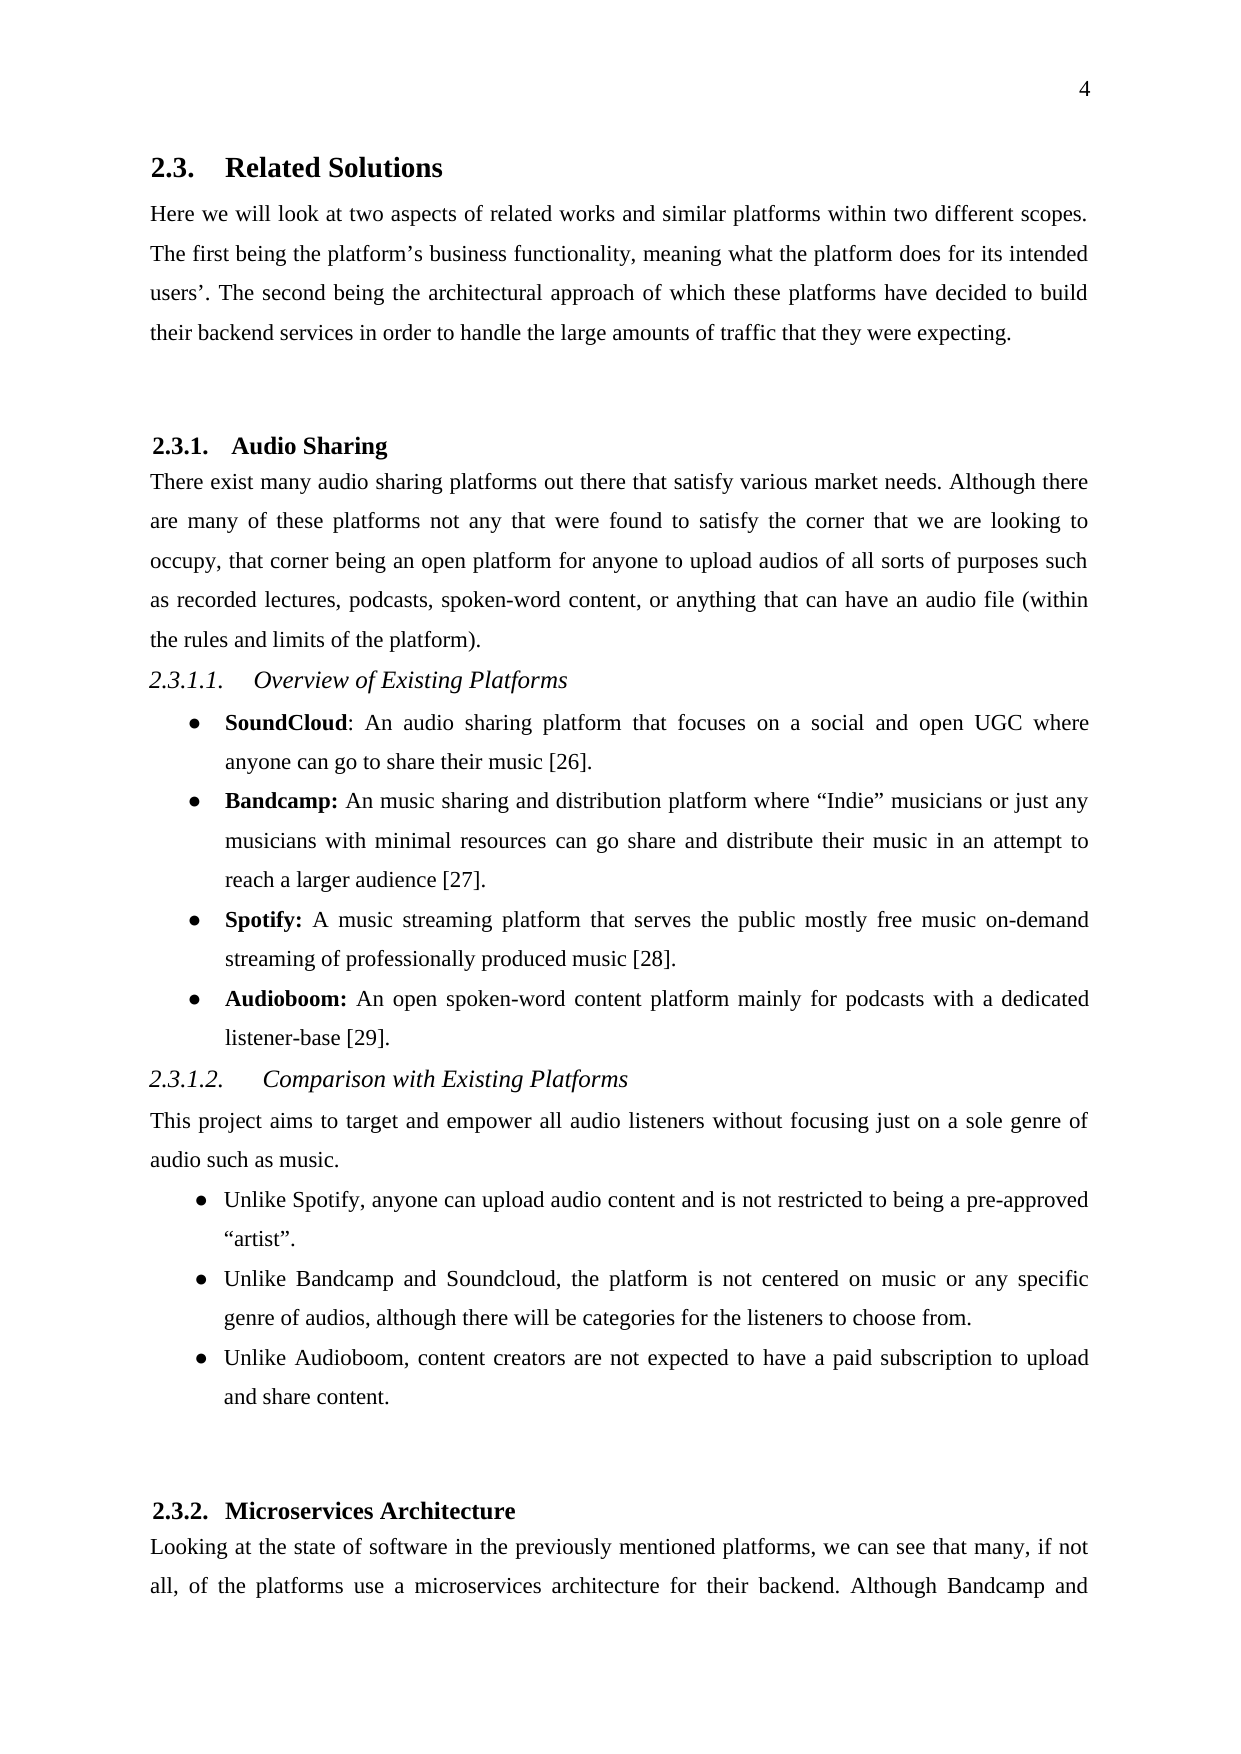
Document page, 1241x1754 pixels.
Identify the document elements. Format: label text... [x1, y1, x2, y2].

list Bandcamp: An music sharing and distribution platform where “Indie” musicians or just any musicians with minimal resources can go share and distribute their music in an attempt to reach a larger audience [27]. [187, 788, 1090, 893]
list Audioboom: An open spoken-word content platform mainly for podcasts with a dedicated listener-base [29]. [187, 985, 1090, 1051]
list Unlike Bandcamp and Soundcloud, the platform is not centered on music or any specific genre of audios, although there will be categories for the listeners to choose from. [194, 1265, 1090, 1331]
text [150, 1533, 1090, 1599]
list Unlike Audioboom, content creators are not expected to have a paid subscription to upload and share content. [194, 1344, 1090, 1410]
list Unlike Spotify, anyone can upload audio content and is not restricted to being a pre-approved “artist”. [194, 1186, 1090, 1252]
subtitle Related Solutions [187, 150, 1090, 183]
subtitle Microservices Architecture [194, 1496, 1090, 1524]
subtitle Audio Sharing [194, 431, 1090, 460]
list Spotify: A music streaming platform that serves the public mostly free music on-demand streaming of professionally produced music [28]. [187, 906, 1090, 972]
subtitle Overview of Existing Platforms [224, 666, 1090, 694]
text Here we will look at two aspects of related works and similar platforms within two different scopes. The first being the platform’s business functionality, meaning what the platform does for its intended users’. The second being the architectural approach of which these platforms have decided to build their backend services in order to handle the large amounts of traffic that they were expecting. [150, 200, 1090, 345]
text There exist many audio sharing platforms out there that satisfy various market needs. Although there are many of these platforms not any that were found to satisfy the corner that we are looking to occupy, that corner being an open platform for anyone to upload audios of all sorts of purposes such as recorded lectures, podcasts, spoken-word content, or anything that can have an audio file (within the rules and limits of the platform). [150, 468, 1090, 652]
list SoundCloud: An audio sharing platform that focuses on a social and open UGC where anyone can go to share their music [26]. [187, 709, 1090, 774]
subtitle Comparison with Existing Platforms [224, 1064, 1090, 1093]
text This project aims to target and empower all audio listeners without focusing just on a sole genre of audio such as music. [150, 1107, 1090, 1173]
